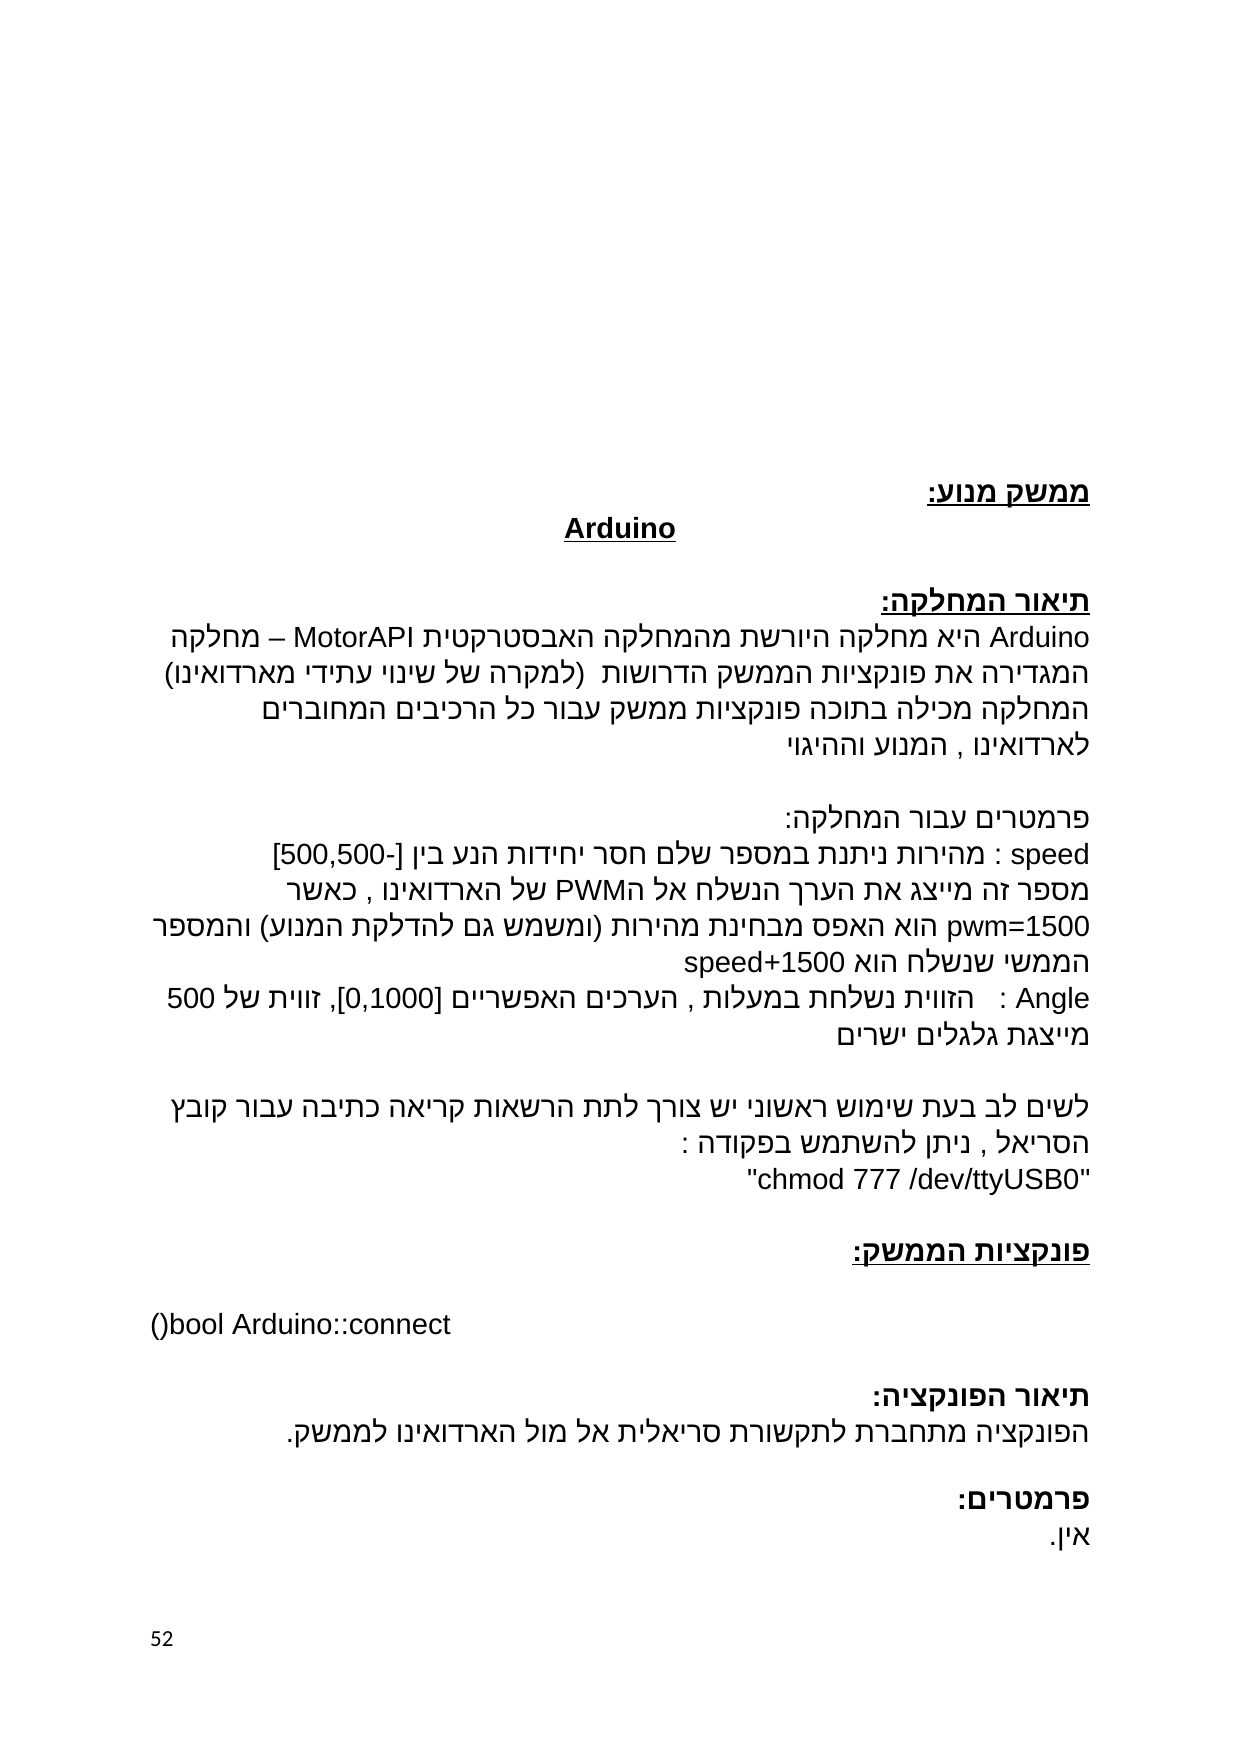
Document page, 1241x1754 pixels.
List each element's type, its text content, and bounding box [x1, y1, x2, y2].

text Arduino היא מחלקה היורשת מהמחלקה האבסטרקטית MotorAPI – מחלקה המגדירה את פונקציות הממשק הדרושות (למקרה של שינוי עתידי מארדואינו) [150, 620, 1090, 689]
text אין. [150, 1518, 1090, 1552]
text תיאור הפונקציה: [150, 1379, 1090, 1412]
text "chmod 777 /dev/ttyUSB0" [150, 1162, 1090, 1196]
text תיאור המחלקה: [150, 584, 1090, 617]
text ממשק מנוע: [150, 475, 1090, 509]
text פרמטרים: [150, 1482, 1090, 1515]
text פונקציות הממשק: [150, 1234, 1090, 1268]
text bool Arduino::connect() [150, 1307, 1090, 1340]
text פרמטרים עבור המחלקה: [150, 801, 1090, 834]
text Arduino [150, 511, 1090, 545]
text Angle : הזווית נשלחת במעלות , הערכים האפשריים [0,1000], זווית של 500 מייצגת גלגלים ישרים [150, 981, 1090, 1051]
text לשים לב בעת שימוש ראשוני יש צורך לתת הרשאות קריאה כתיבה עבור קובץ הסריאל , ניתן להשתמש בפקודה : [150, 1090, 1090, 1159]
text speed : מהירות ניתנת במספר שלם חסר יחידות הנע בין [-500,500] [150, 837, 1090, 870]
text מספר זה מייצג את הערך הנשלח אל הPWM של הארדואינו , כאשר pwm=1500 הוא האפס מבחינת מהירות (ומשמש גם להדלקת המנוע) והמספר הממשי שנשלח הוא 1500+speed [150, 873, 1090, 979]
text הפונקציה מתחברת לתקשורת סריאלית אל מול הארדואינו לממשק. [150, 1415, 1090, 1449]
text המחלקה מכילה בתוכה פונקציות ממשק עבור כל הרכיבים המחוברים לארדואינו , המנוע וההיגוי [150, 692, 1090, 762]
